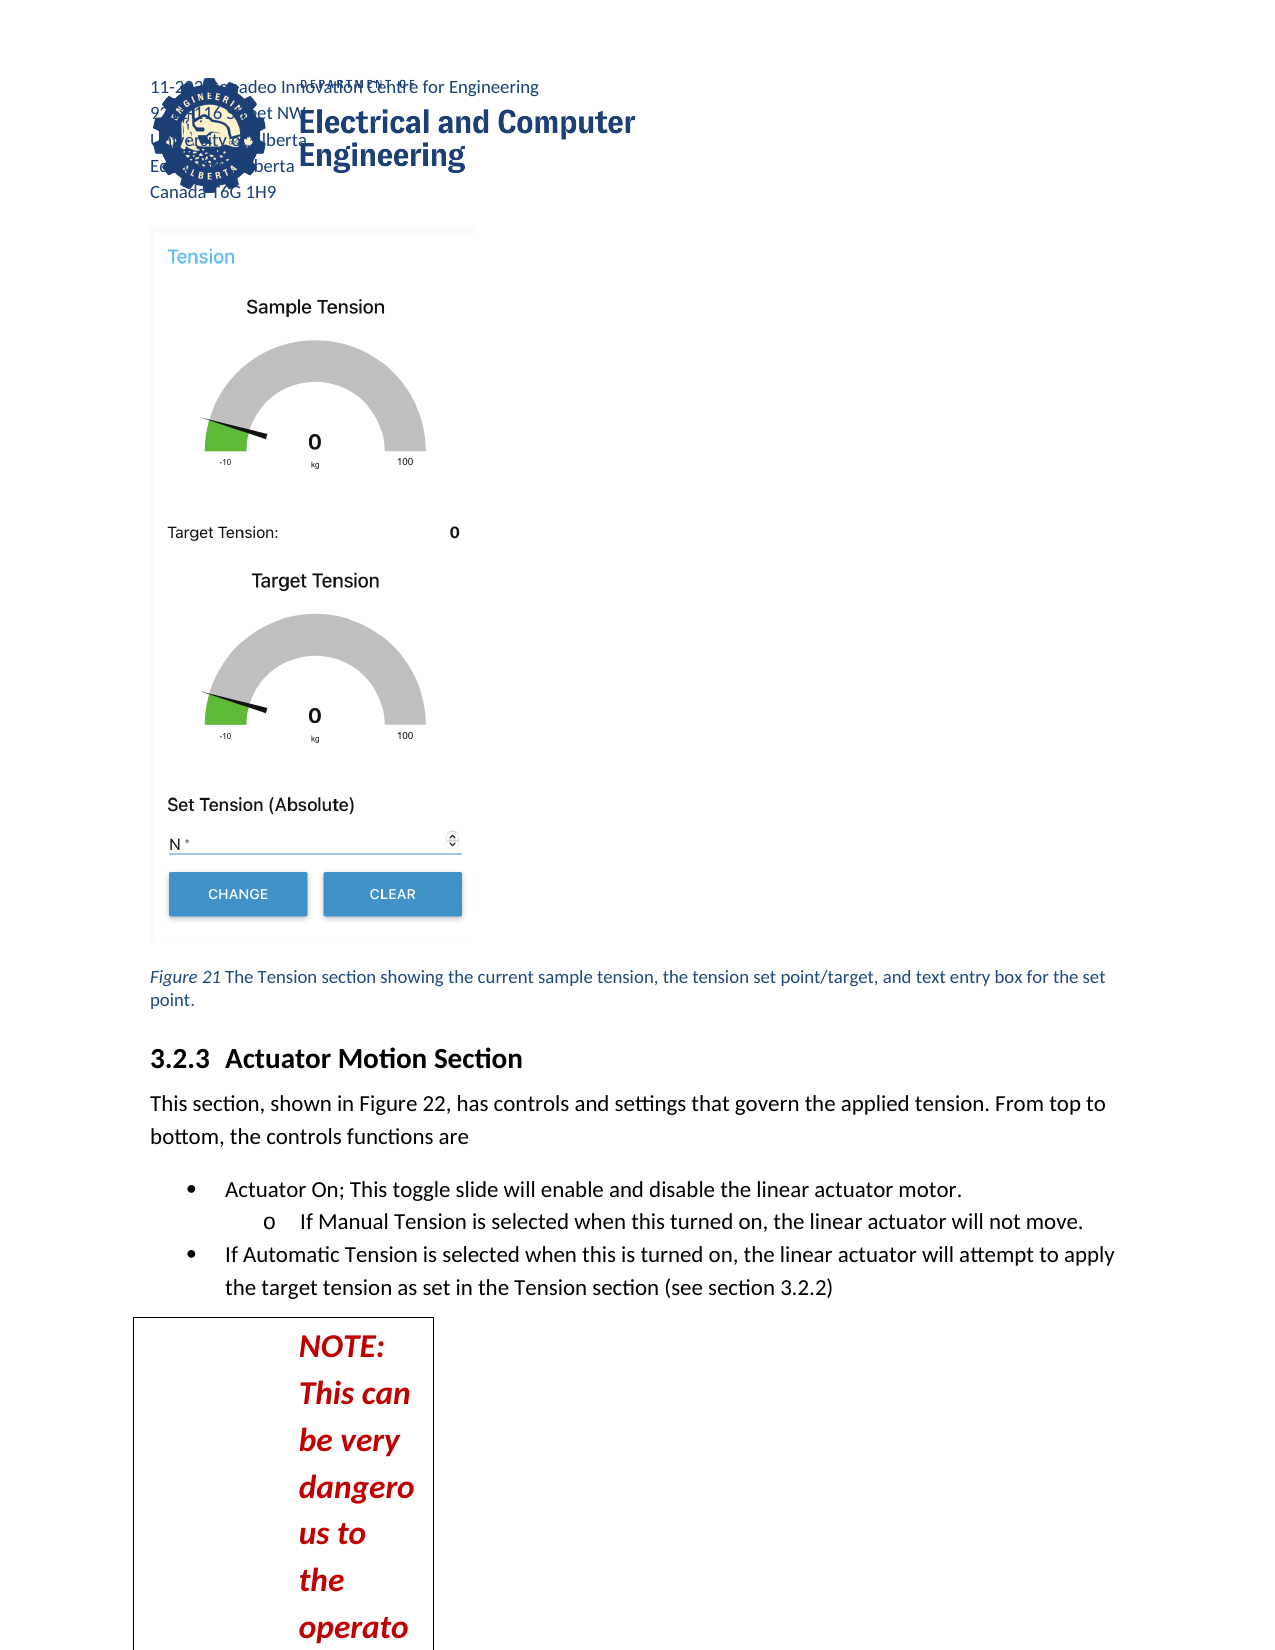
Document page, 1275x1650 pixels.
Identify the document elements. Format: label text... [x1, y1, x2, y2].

subtitle Actuator Motion Section [150, 1040, 1125, 1076]
list If Manual Tension is selected when this turned on, the linear actuator will not move. [262, 1207, 1125, 1236]
list If Automatic Tension is selected when this is turned on, the linear actuator will attempt to apply the target tension as set in the Tension section (see section 3.2.2) [187, 1241, 1125, 1361]
list Actuator On; This toggle slide will enable and disable the linear actuator motor. [187, 1175, 1125, 1203]
picture [153, 78, 636, 193]
text Figure The Tension section showing the current sample tension, the tension set point/target, and text entry box for the set point. [150, 965, 1125, 1011]
picture [150, 228, 474, 941]
text This section, shown in Figure 22, has controls and settings that govern the applied tension. From top to bottom, the controls functions are [150, 1089, 1125, 1150]
